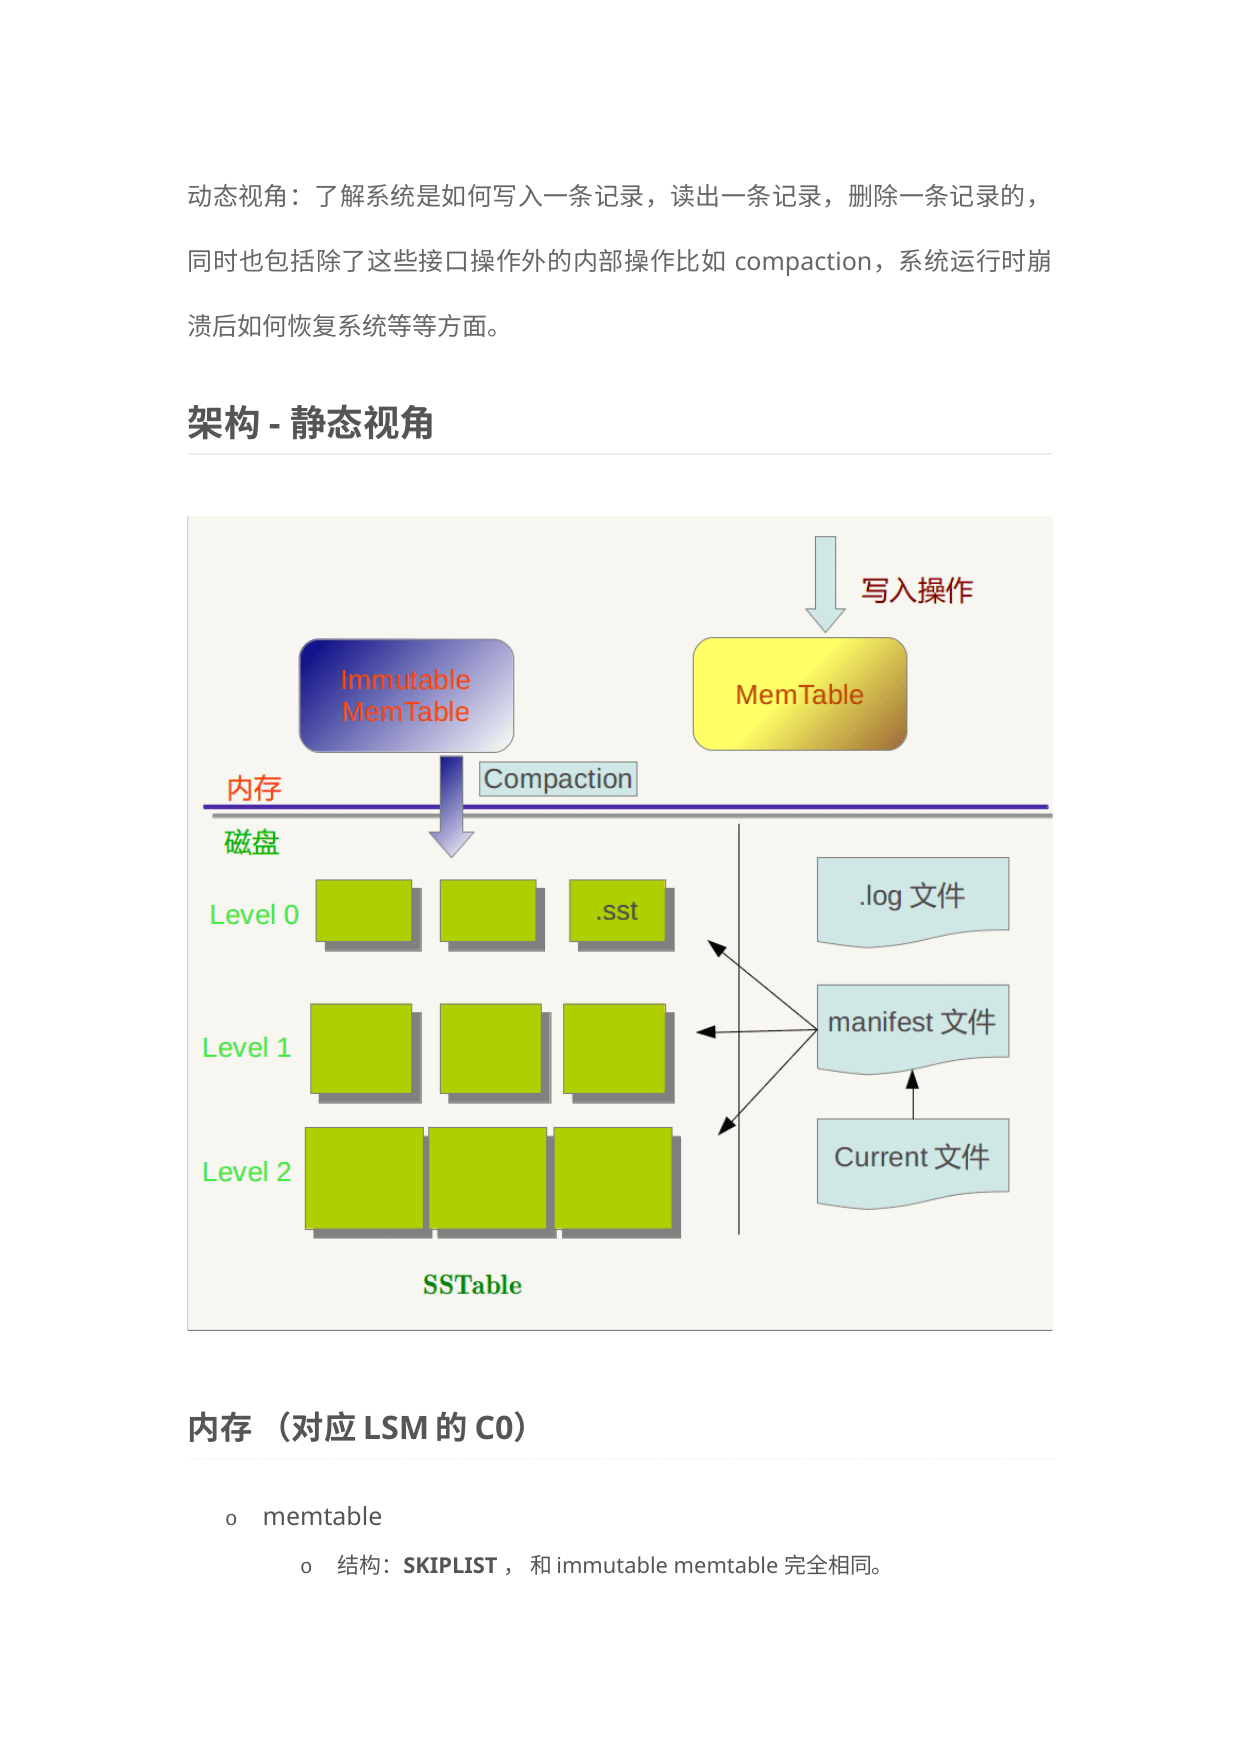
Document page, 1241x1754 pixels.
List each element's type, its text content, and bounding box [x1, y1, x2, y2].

subtitle 内存 （对应LSM的C0） [187, 1393, 1053, 1460]
list memtable [225, 1483, 1053, 1548]
picture [187, 516, 1053, 1331]
list 结构：SKIPLIST ， 和immutable memtable 完全相同。 [300, 1548, 1053, 1581]
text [187, 162, 1053, 357]
subtitle 架构 - 静态视角 [187, 388, 1053, 455]
